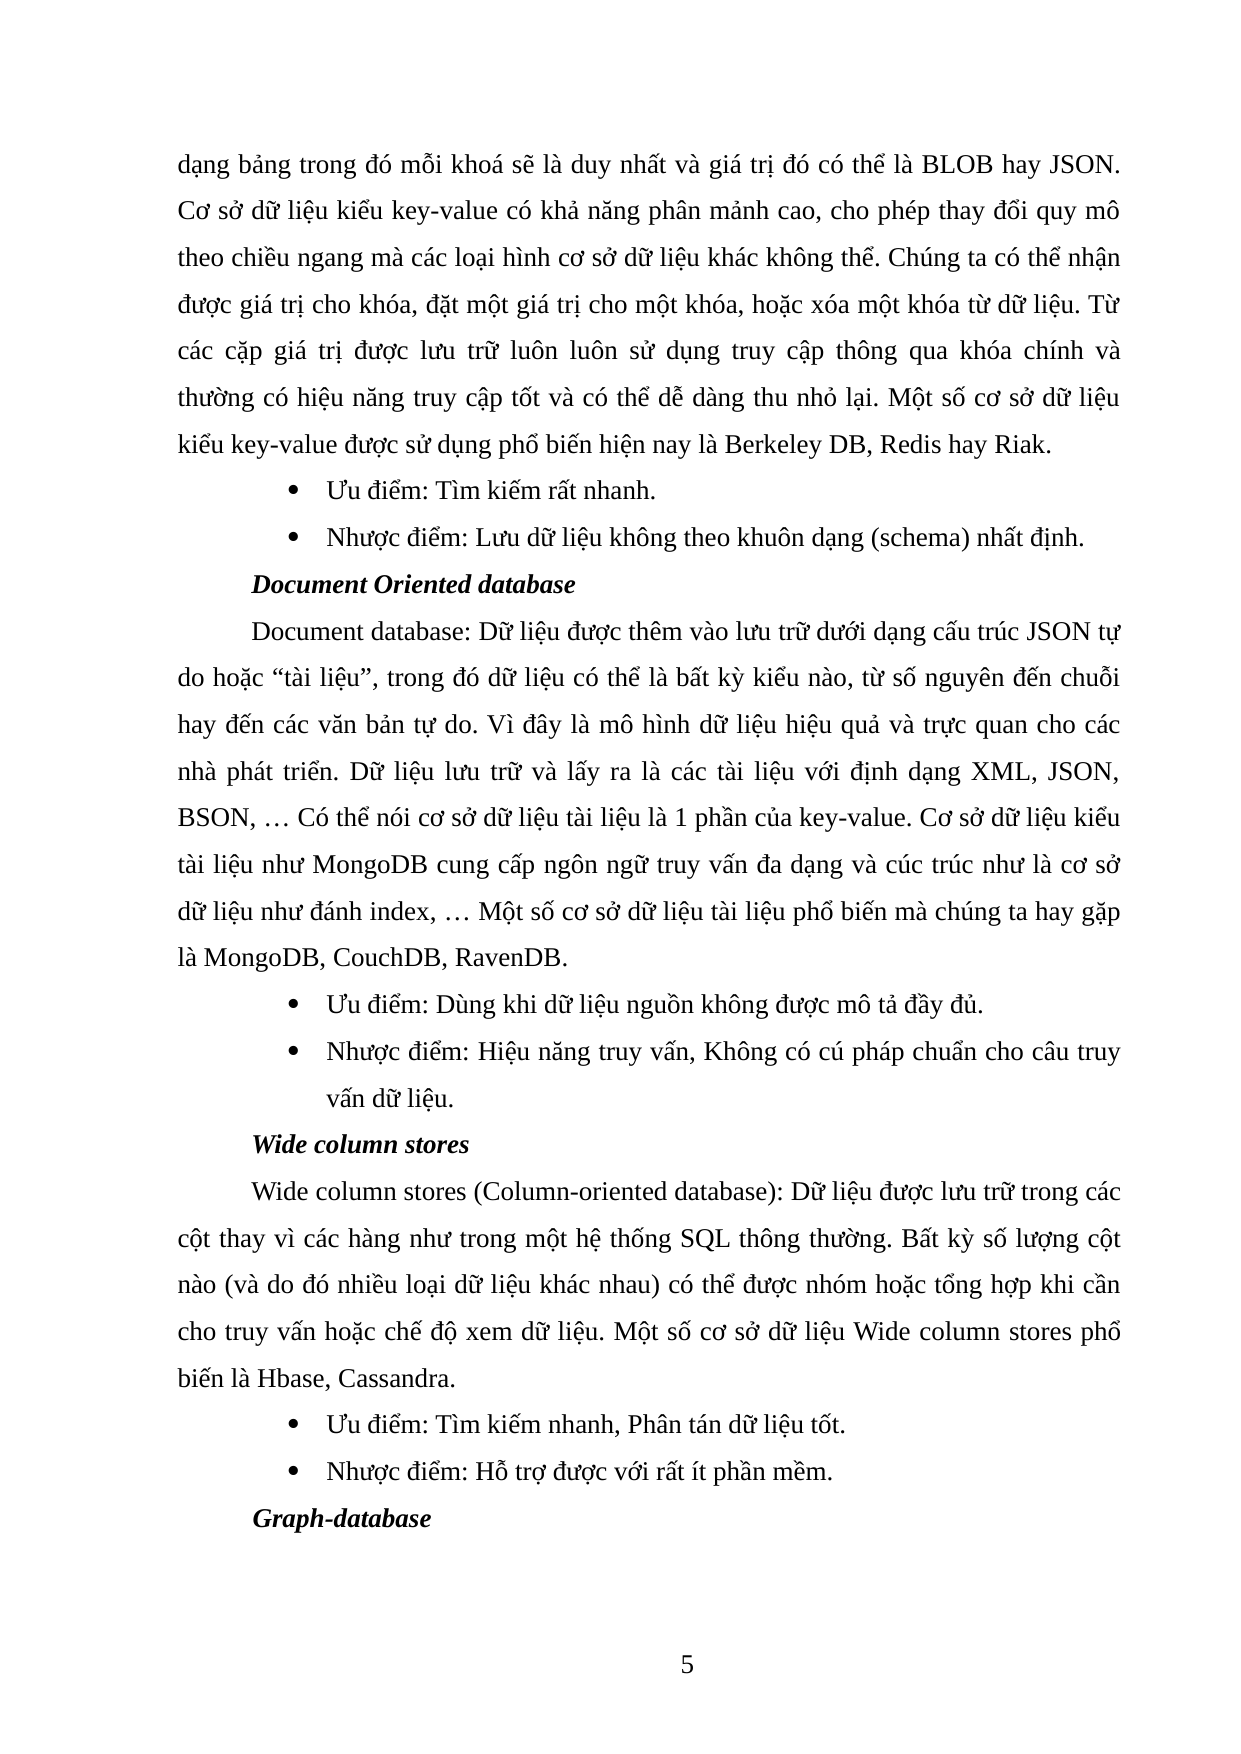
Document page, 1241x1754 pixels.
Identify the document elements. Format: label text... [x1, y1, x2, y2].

list Ưu điểm: Dùng khi dữ liệu nguồn không được mô tả đầy đủ. [288, 988, 1122, 1019]
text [177, 148, 1122, 459]
subtitle Wide column stores [177, 1128, 1122, 1159]
list Ưu điểm: Tìm kiếm rất nhanh. [288, 474, 1122, 506]
list Nhược điểm: Hỗ trợ được với rất ít phần mềm. [288, 1455, 1122, 1487]
list Nhược điểm: Lưu dữ liệu không theo khuôn dạng (schema) nhất định. [288, 521, 1122, 552]
text Wide column stores (Column-oriented database): Dữ liệu được lưu trữ trong các cột thay vì các hàng như trong một hệ thống SQL thông thường. Bất kỳ số lượng cột nào (và do đó nhiều loại dữ liệu khác nhau) có thể được nhóm hoặc tổng hợp khi cần cho truy vấn hoặc chế độ xem dữ liệu. Một số cơ sở dữ liệu Wide column stores phổ biến là Hbase, Cassandra. [177, 1175, 1122, 1393]
subtitle Document Oriented database [177, 568, 1122, 599]
list Ưu điểm: Tìm kiếm nhanh, Phân tán dữ liệu tốt. [288, 1408, 1122, 1440]
subtitle Graph-database [177, 1502, 1122, 1533]
list Nhược điểm: Hiệu năng truy vấn, Không có cú pháp chuẩn cho câu truy vấn dữ liệu. [288, 1035, 1122, 1113]
text Document database: Dữ liệu được thêm vào lưu trữ dưới dạng cấu trúc JSON tự do hoặc “tài liệu”, trong đó dữ liệu có thể là bất kỳ kiểu nào, từ số nguyên đến chuỗi hay đến các văn bản tự do. Vì đây là mô hình dữ liệu hiệu quả và trực quan cho các nhà phát triển. Dữ liệu lưu trữ và lấy ra là các tài liệu với định dạng XML, JSON, BSON, … Có thể nói cơ sở dữ liệu tài liệu là 1 phần của key-value. Cơ sở dữ liệu kiểu tài liệu như MongoDB cung cấp ngôn ngữ truy vấn đa dạng và cúc trúc như là cơ sở dữ liệu như đánh index, … Một số cơ sở dữ liệu tài liệu phổ biến mà chúng ta hay gặp là MongoDB, CouchDB, RavenDB. [177, 615, 1122, 973]
